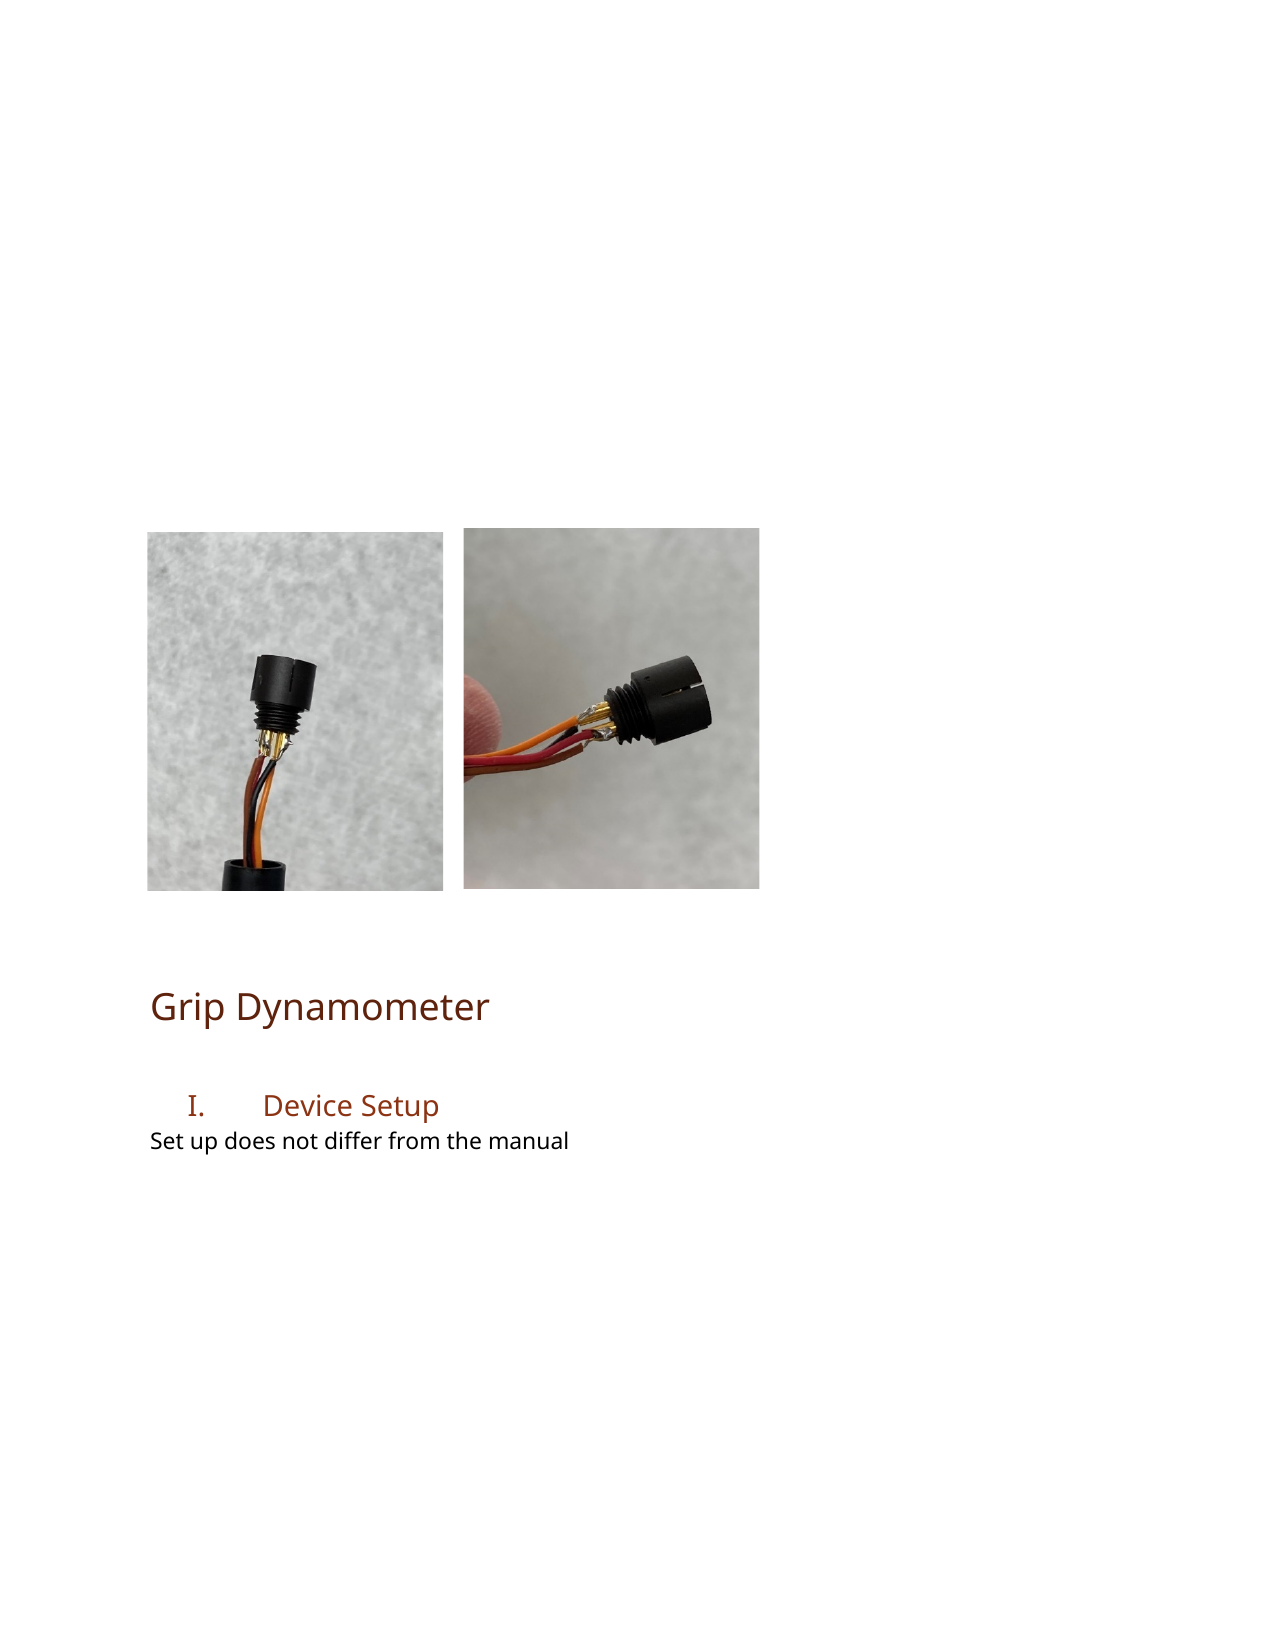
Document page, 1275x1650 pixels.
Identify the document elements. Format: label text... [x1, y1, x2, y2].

subtitle Device Setup [187, 1085, 1125, 1125]
text Set up does not differ from the manual [150, 1125, 1125, 1156]
subtitle Grip Dynamometer [150, 980, 1125, 1031]
picture [146, 532, 432, 891]
